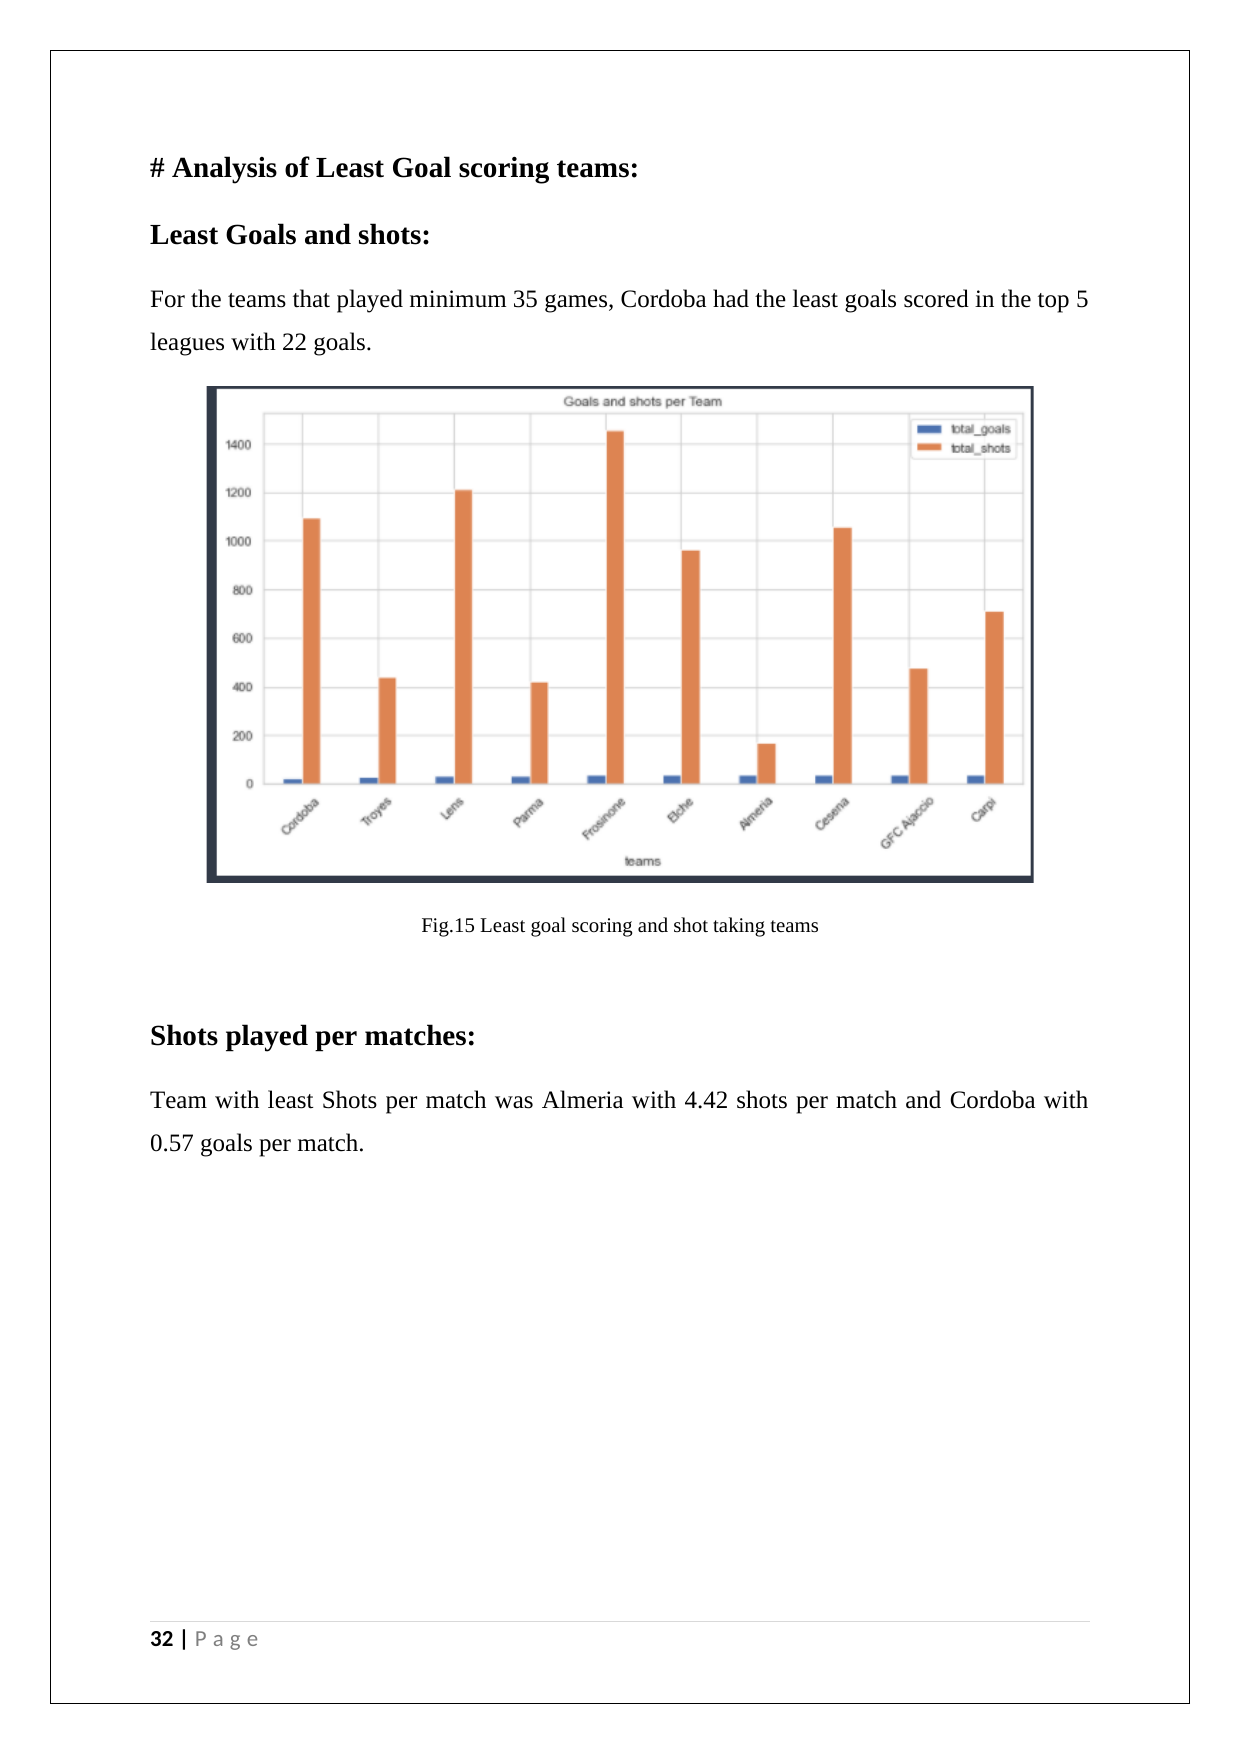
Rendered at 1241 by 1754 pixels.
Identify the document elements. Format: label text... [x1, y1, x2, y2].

picture [206, 386, 1034, 883]
text Least Goals and shots: [150, 217, 1090, 251]
text Fig.15 Least goal scoring and shot taking teams [150, 913, 1090, 937]
text For the teams that played minimum 35 games, Cordoba had the least goals scored in the top 5 leagues with 22 goals. [150, 284, 1090, 356]
text # Analysis of Least Goal scoring teams: [150, 150, 1090, 183]
text Team with least Shots per match was Almeria with 4.42 shots per match and Cordoba with 0.57 goals per match. [150, 1085, 1090, 1157]
text Shots played per matches: [150, 1018, 1090, 1052]
